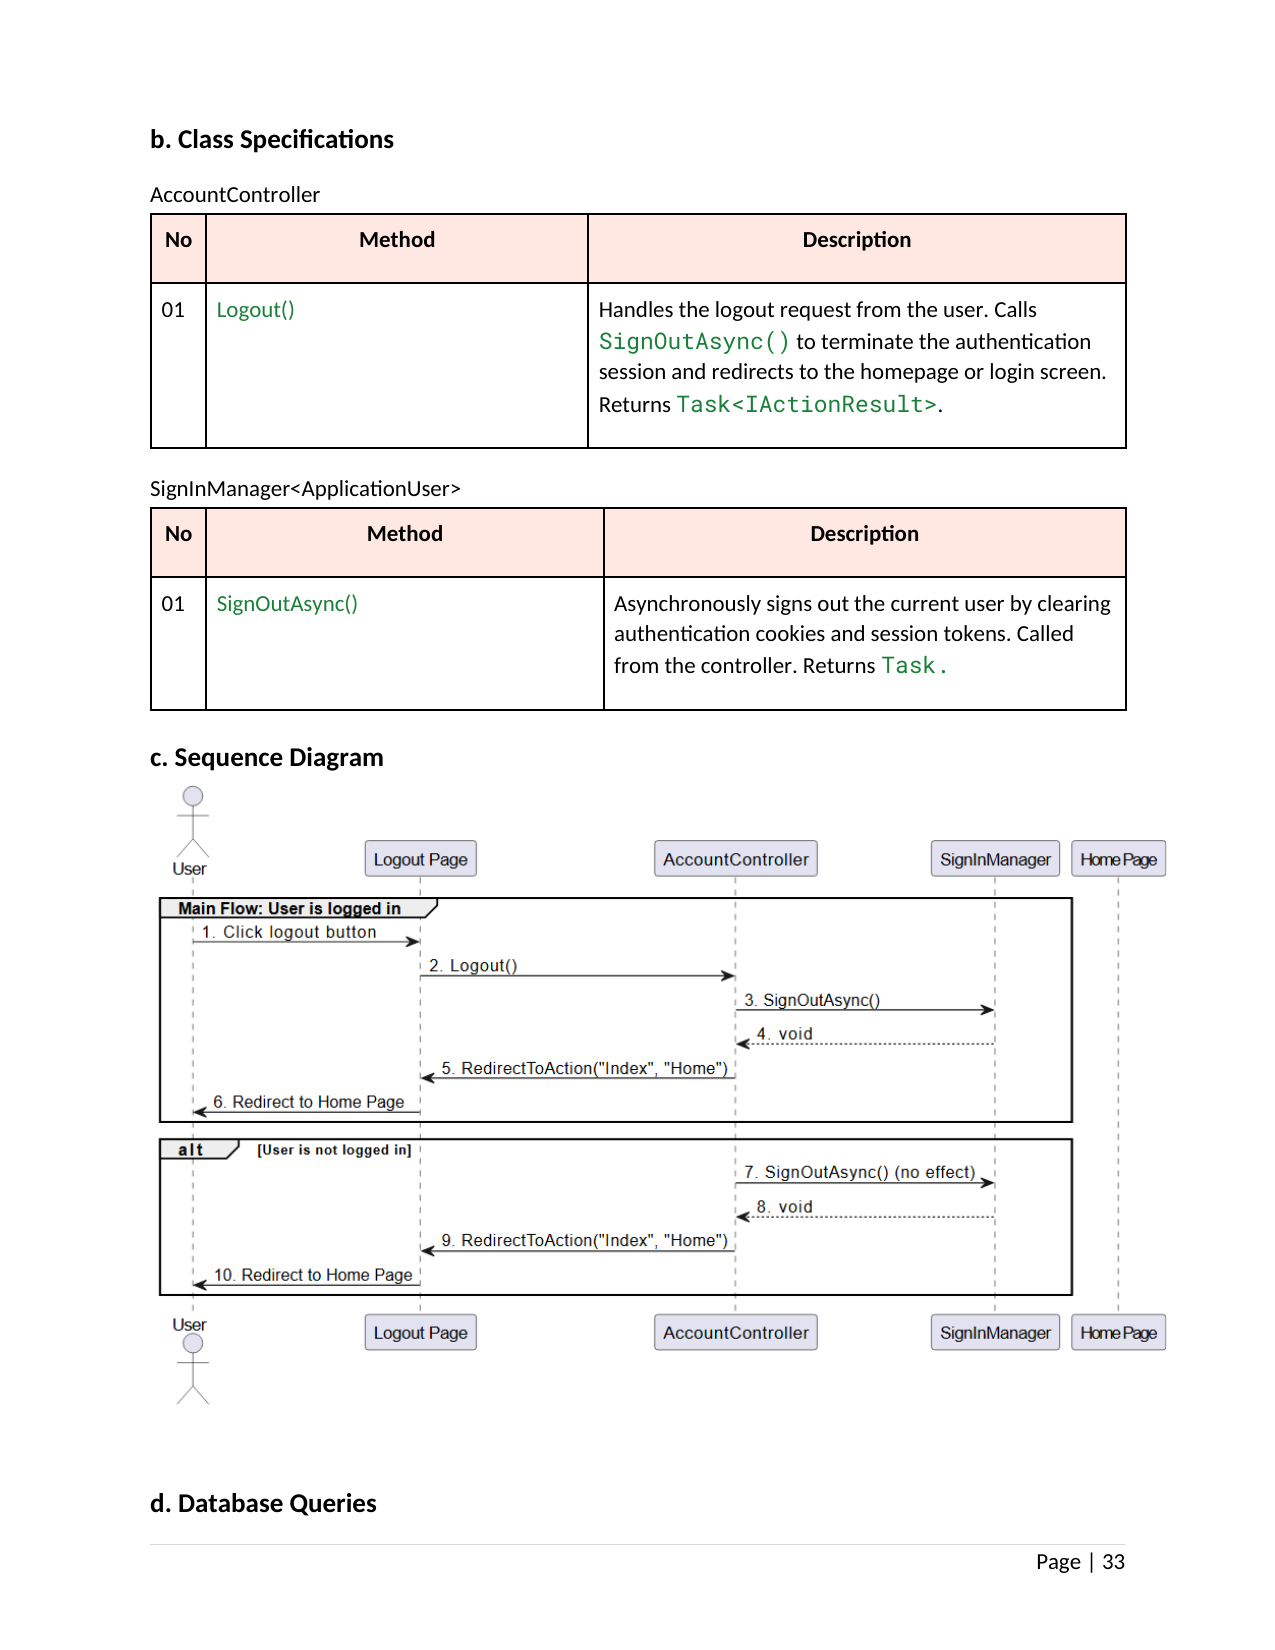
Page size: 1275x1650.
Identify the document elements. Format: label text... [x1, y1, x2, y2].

table_header Description [589, 215, 1125, 282]
table_header No [152, 509, 205, 576]
table_header Description [605, 509, 1125, 576]
table_cell Asynchronously signs out the current user by clearing authentication cookies and session tokens. Called from the controller. Returns Task. [605, 578, 1125, 709]
table_header Method [207, 509, 603, 576]
table_cell Logout() [207, 284, 587, 447]
subtitle d. Database Queries [150, 1487, 1125, 1520]
table_cell 01 [152, 578, 205, 709]
table_header No [152, 215, 205, 282]
text SignInManager<ApplicationUser> [150, 474, 1125, 502]
subtitle b. Class Specifications [150, 122, 1125, 155]
table_cell SignOutAsync() [207, 578, 603, 709]
table_header Method [207, 215, 587, 282]
table_cell Handles the logout request from the user. Calls SignOutAsync() to terminate the authentication session and redirects to the homepage or login screen. Returns Task<IActionResult>. [589, 284, 1125, 447]
subtitle c. Sequence Diagram [150, 740, 1125, 773]
picture [150, 781, 1167, 1409]
table_cell 01 [152, 284, 205, 447]
text AccountController [150, 180, 1125, 208]
